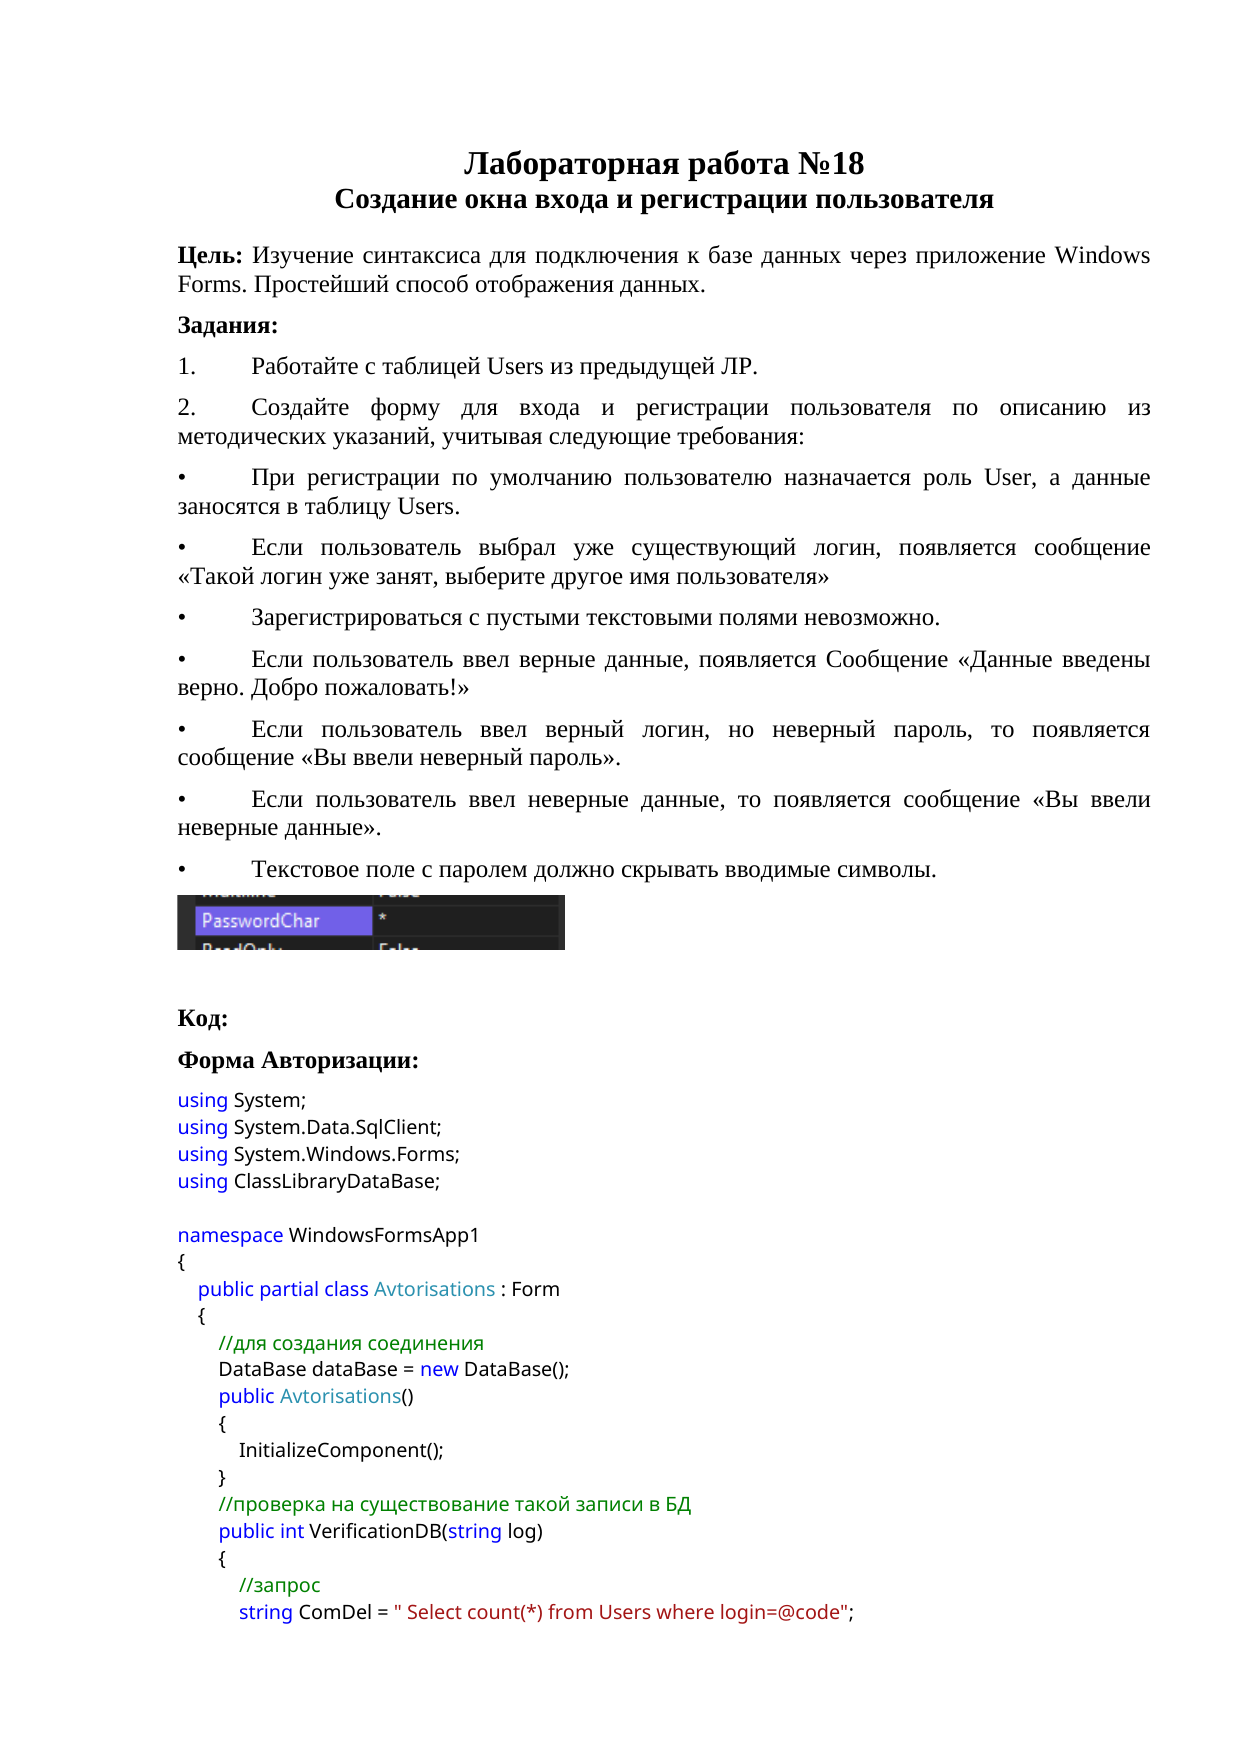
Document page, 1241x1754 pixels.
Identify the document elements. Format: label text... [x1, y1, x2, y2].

text public Avtorisations() [177, 1383, 1152, 1410]
text InitializeComponent(); [177, 1437, 1152, 1464]
text public int VerificationDB(string log) [177, 1518, 1152, 1544]
text { [177, 1544, 1152, 1572]
text • Если пользователь ввел верный логин, но неверный пароль, то появляется сообщение «Вы ввели неверный пароль». [177, 714, 1152, 771]
text • Текстовое поле с паролем должно скрывать вводимые символы. [177, 854, 1152, 882]
text Форма Авторизации: [177, 1045, 1152, 1073]
text Код: [177, 1003, 1152, 1032]
text using System.Windows.Forms; [177, 1140, 1152, 1167]
text • Если пользователь выбрал уже существующий логин, появляется сообщение «Такой логин уже занят, выберите другое имя пользователя» [177, 532, 1152, 590]
text • Если пользователь ввел верные данные, появляется Сообщение «Данные введены верно. Добро пожаловать!» [177, 644, 1152, 701]
text • При регистрации по умолчанию пользователю назначается роль User, а данные заносятся в таблицу Users. [177, 462, 1152, 520]
picture [177, 895, 565, 950]
text namespace WindowsFormsApp1 [177, 1221, 1152, 1248]
text DataBase dataBase = new DataBase(); [177, 1356, 1152, 1383]
text { [177, 1248, 1152, 1275]
text using System; [177, 1086, 1152, 1113]
text { [177, 1302, 1152, 1329]
text Задания: [177, 310, 1152, 339]
text public partial class Avtorisations : Form [177, 1275, 1152, 1302]
text Создание окна входа и регистрации пользователя [177, 181, 1152, 215]
text //запрос [177, 1572, 1152, 1598]
text string ComDel = " Select count(*) from Users where login=@code"; [177, 1598, 1152, 1626]
subtitle Лабораторная работа №18 [177, 143, 1152, 181]
text 2. Создайте форму для входа и регистрации пользователя по описанию из методических указаний, учитывая следующие требования: [177, 392, 1152, 450]
text • Зарегистрироваться с пустыми текстовыми полями невозможно. [177, 602, 1152, 631]
text using System.Data.SqlClient; [177, 1113, 1152, 1140]
text //для создания соединения [177, 1329, 1152, 1356]
text Цель: Изучение синтаксиса для подключения к базе данных через приложение Windows Forms. Простейший способ отображения данных. [177, 240, 1152, 297]
text { [177, 1410, 1152, 1437]
text using ClassLibraryDataBase; [177, 1167, 1152, 1194]
text 1. Работайте с таблицей Users из предыдущей ЛР. [177, 351, 1152, 380]
text } [177, 1464, 1152, 1491]
text //проверка на существование такой записи в БД [177, 1491, 1152, 1518]
text • Если пользователь ввел неверные данные, то появляется сообщение «Вы ввели неверные данные». [177, 784, 1152, 841]
